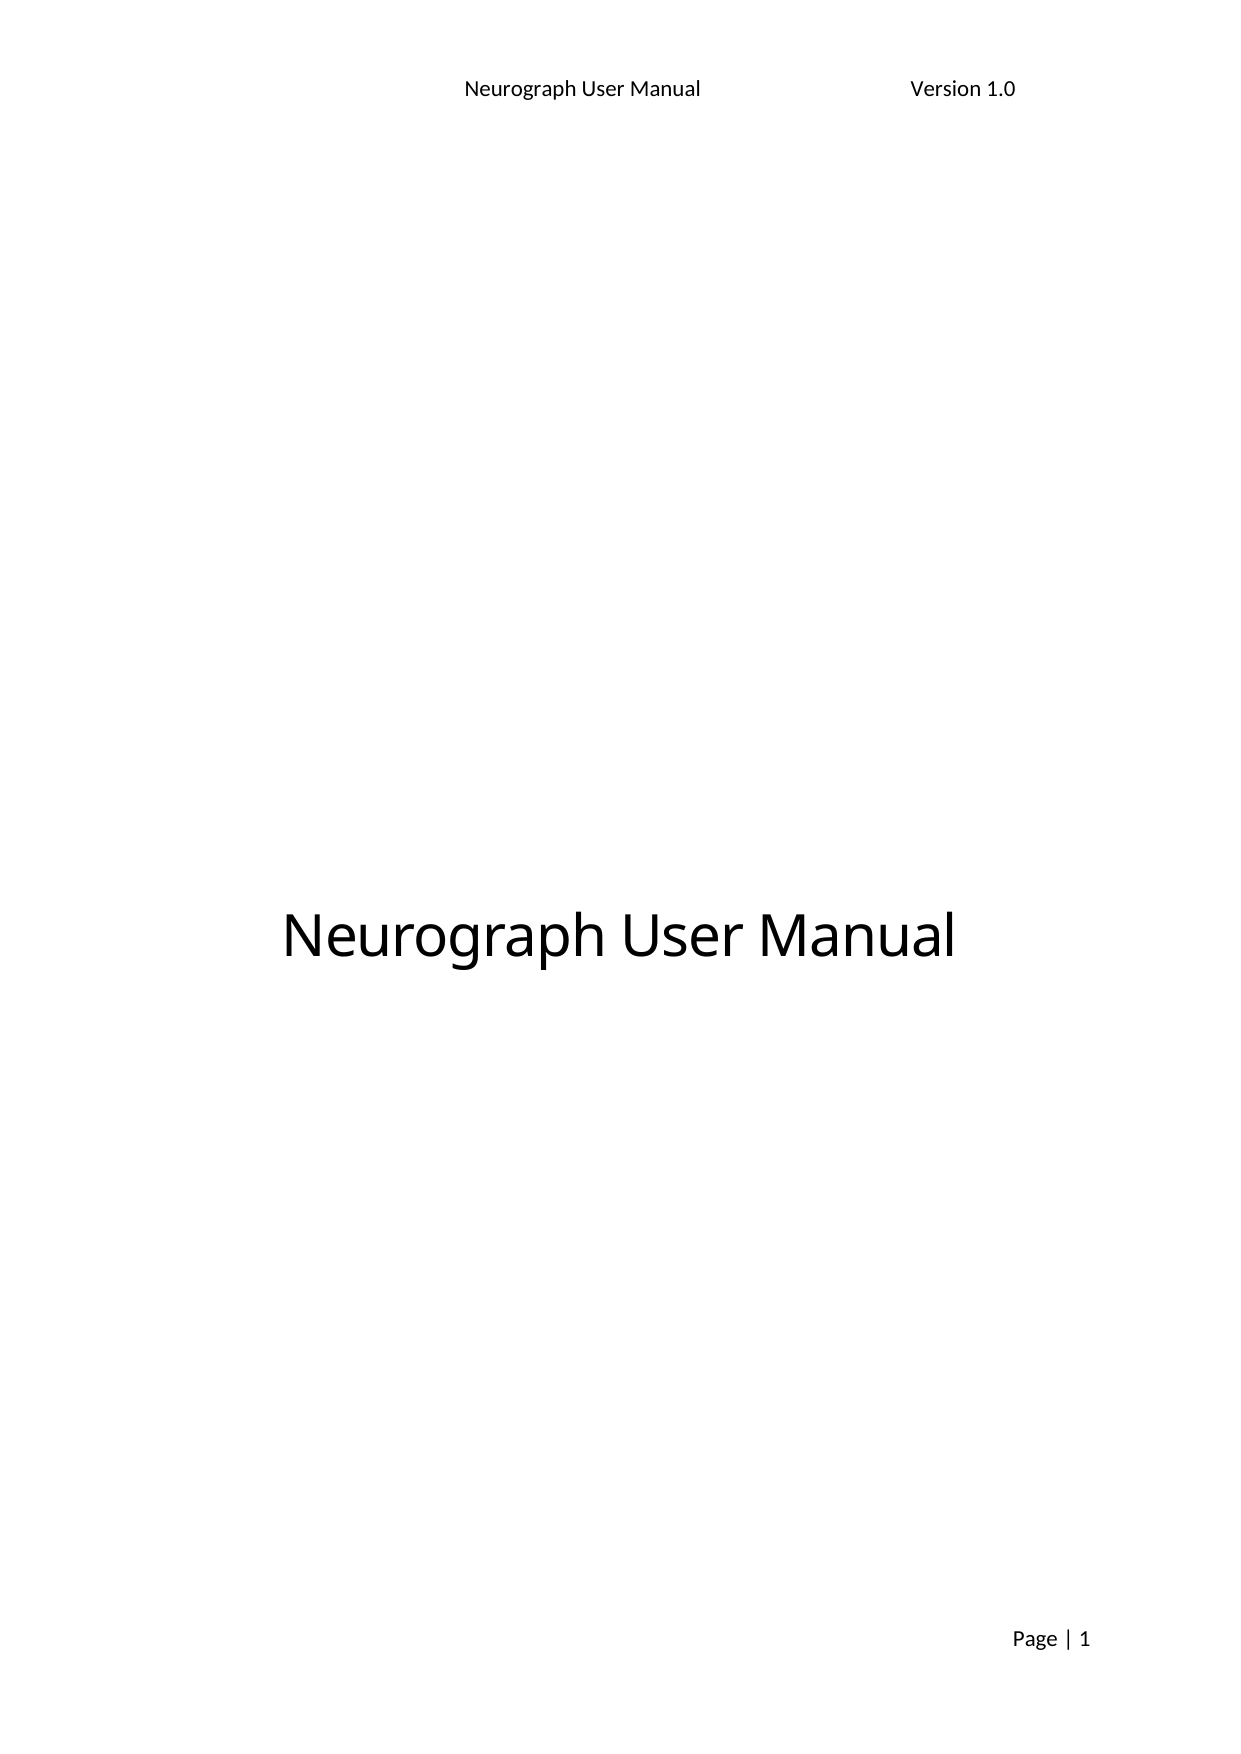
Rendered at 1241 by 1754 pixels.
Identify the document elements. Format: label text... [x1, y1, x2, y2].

title Neurograph User Manual [150, 894, 1090, 973]
